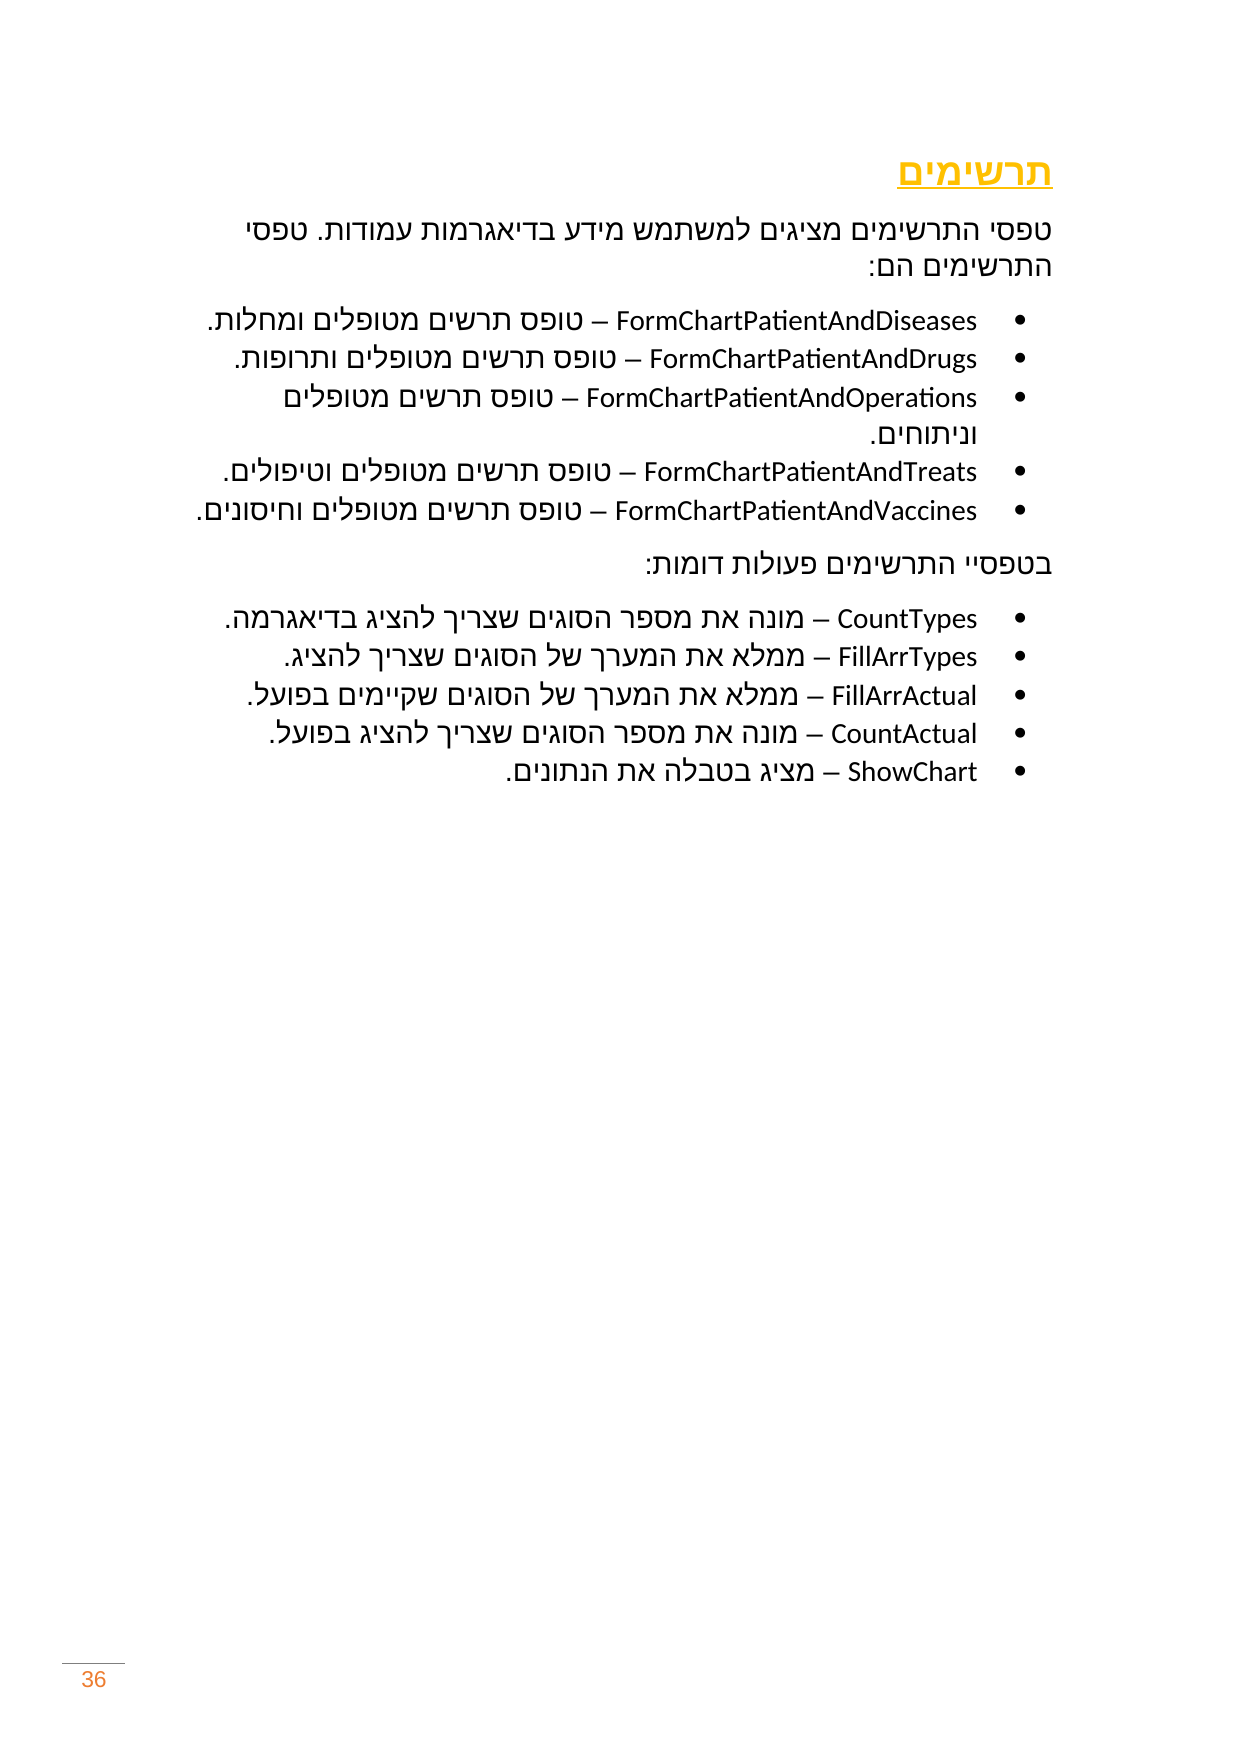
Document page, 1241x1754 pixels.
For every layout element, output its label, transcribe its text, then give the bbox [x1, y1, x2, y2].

text תרשימים [187, 150, 1053, 193]
list FormChartPatientAndDrugs – טופס תרשים מטופלים ותרופות. [187, 341, 1015, 376]
text בטפסיי התרשימים פעולות דומות: [187, 547, 1053, 581]
list CountActual – מונה את מספר הסוגים שצריך להציג בפועל. [187, 715, 1015, 751]
list ShowChart – מציג בטבלה את הנתונים. [187, 753, 1015, 789]
list FillArrActual – ממלא את המערך של הסוגים שקיימים בפועל. [187, 677, 1015, 712]
list FormChartPatientAndDiseases – טופס תרשים מטופלים ומחלות. [187, 302, 1015, 338]
list FormChartPatientAndOperations – טופס תרשים מטופלים וניתוחים. [187, 379, 1015, 451]
text טפסי התרשימים מציגים למשתמש מידע בדיאגרמות עמודות. טפסי התרשימים הם: [187, 213, 1053, 283]
list FormChartPatientAndTreats – טופס תרשים מטופלים וטיפולים. [187, 453, 1015, 489]
list FormChartPatientAndVaccines – טופס תרשים מטופלים וחיסונים. [187, 492, 1015, 527]
list CountTypes – מונה את מספר הסוגים שצריך להציג בדיאגרמה. [187, 600, 1015, 635]
list FillArrTypes – ממלא את המערך של הסוגים שצריך להציג. [187, 638, 1015, 674]
